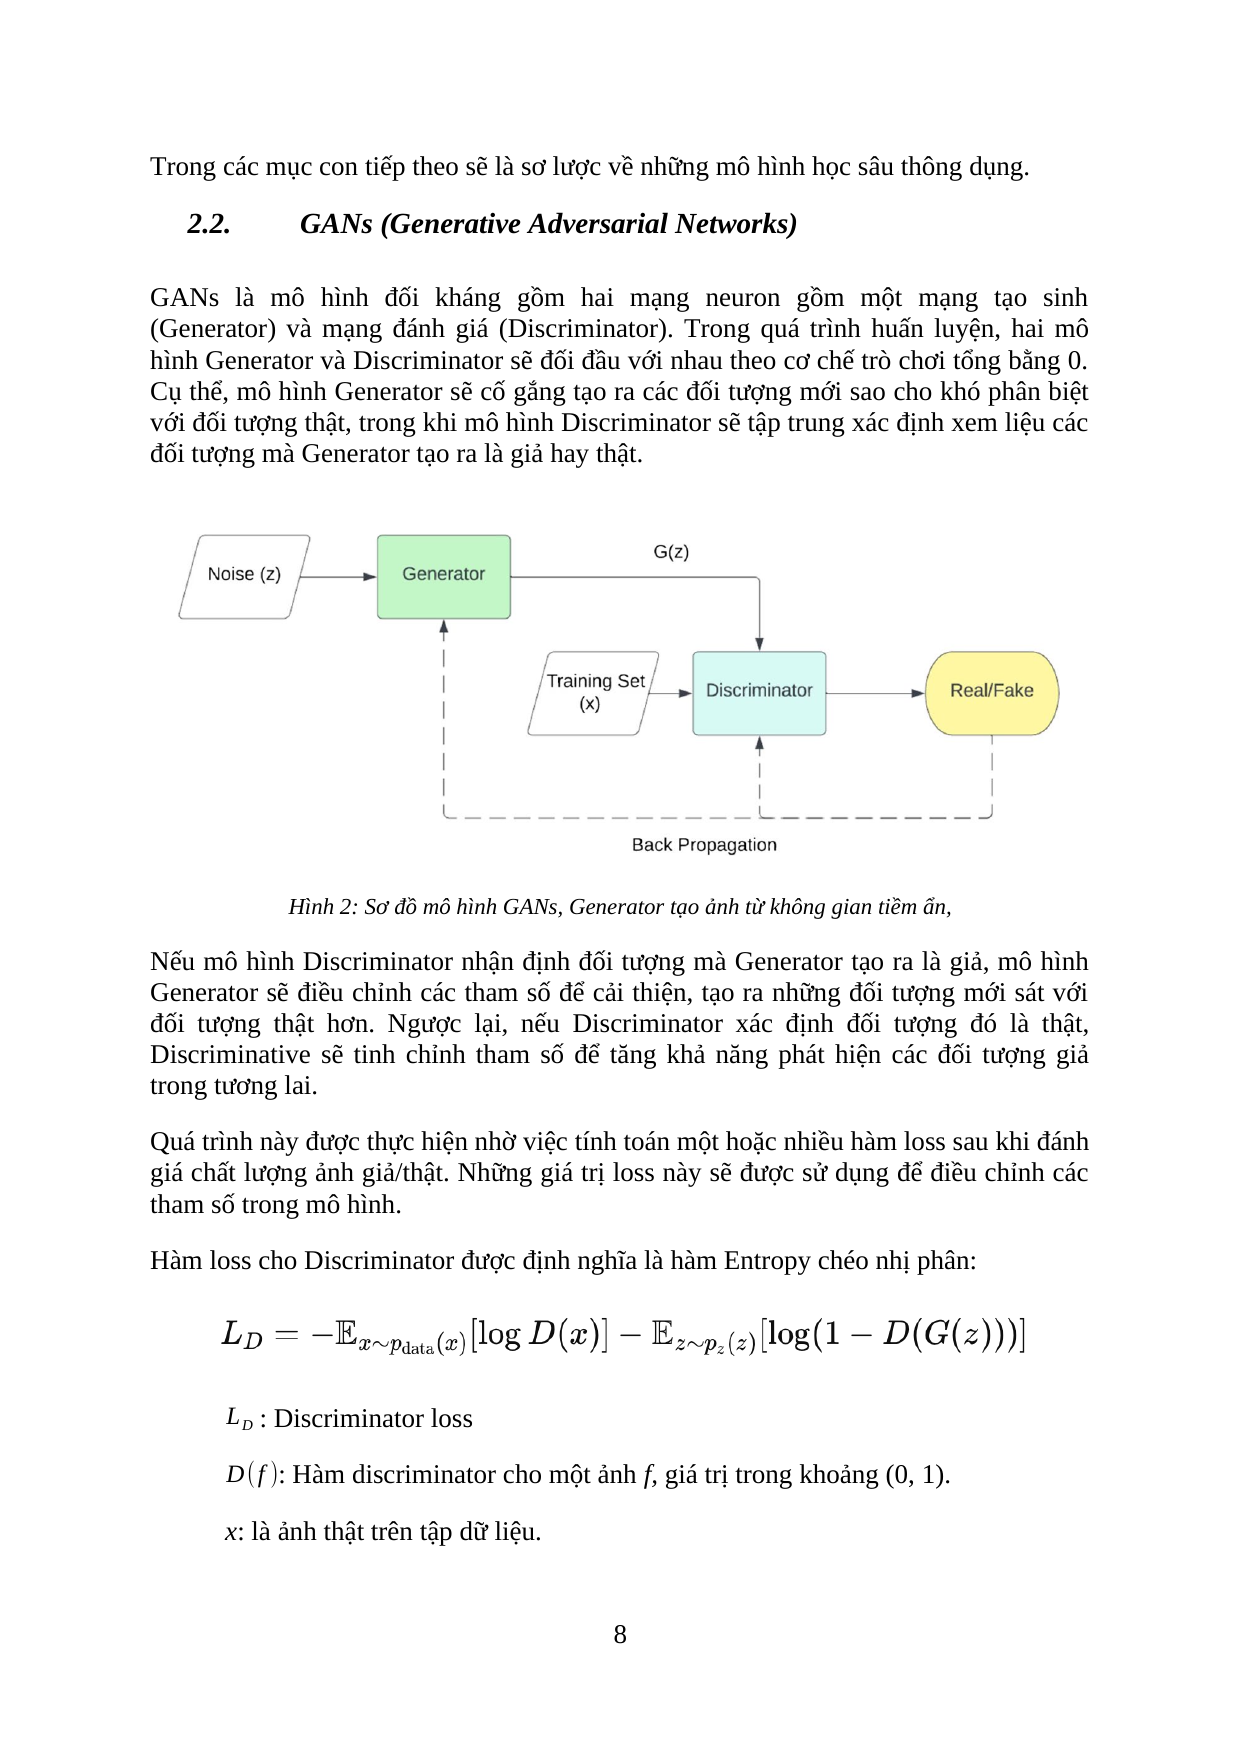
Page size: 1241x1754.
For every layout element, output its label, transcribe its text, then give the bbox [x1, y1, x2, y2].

picture [205, 1300, 1036, 1378]
text GANs là mô hình đối kháng gồm hai mạng neuron gồm một mạng tạo sinh (Generator) và mạng đánh giá (Discriminator). Trong quá trình huấn luyện, hai mô hình Generator và Discriminator sẽ đối đầu với nhau theo cơ chế trò chơi tổng bằng 0. Cụ thể, mô hình Generator sẽ cố gắng tạo ra các đối tượng mới sao cho khó phân biệt với đối tượng thật, trong khi mô hình Discriminator sẽ tập trung xác định xem liệu các đối tượng mà Generator tạo ra là giả hay thật. [150, 281, 1090, 468]
text x: là ảnh thật trên tập dữ liệu. [225, 1515, 1090, 1546]
text : Hàm discriminator cho một ảnh f, giá trị trong khoảng (0, 1). [225, 1459, 1090, 1490]
text Nếu mô hình Discriminator nhận định đối tượng mà Generator tạo ra là giả, mô hình Generator sẽ điều chỉnh các tham số để cải thiện, tạo ra những đối tượng mới sát với đối tượng thật hơn. Ngược lại, nếu Discriminator xác định đối tượng đó là thật, Discriminative sẽ tinh chỉnh tham số để tăng khả năng phát hiện các đối tượng giả trong tương lai. [150, 945, 1090, 1100]
subtitle GANs (Generative Adversarial Networks) [187, 206, 1090, 240]
text Hàm loss cho Discriminator được định nghĩa là hàm Entropy chéo nhị phân: [150, 1244, 1090, 1275]
text : Discriminator loss [225, 1402, 1090, 1434]
text Hình 2: Sơ đồ mô hình GANs, Generator tạo ảnh từ không gian tiềm ẩn, [150, 893, 1090, 920]
text Quá trình này được thực hiện nhờ việc tính toán một hoặc nhiều hàm loss sau khi đánh giá chất lượng ảnh giả/thật. Những giá trị loss này sẽ được sử dụng để điều chỉnh các tham số trong mô hình. [150, 1125, 1090, 1219]
text Trong các mục con tiếp theo sẽ là sơ lược về những mô hình học sâu thông dụng. [150, 150, 1090, 181]
picture [150, 493, 1091, 869]
